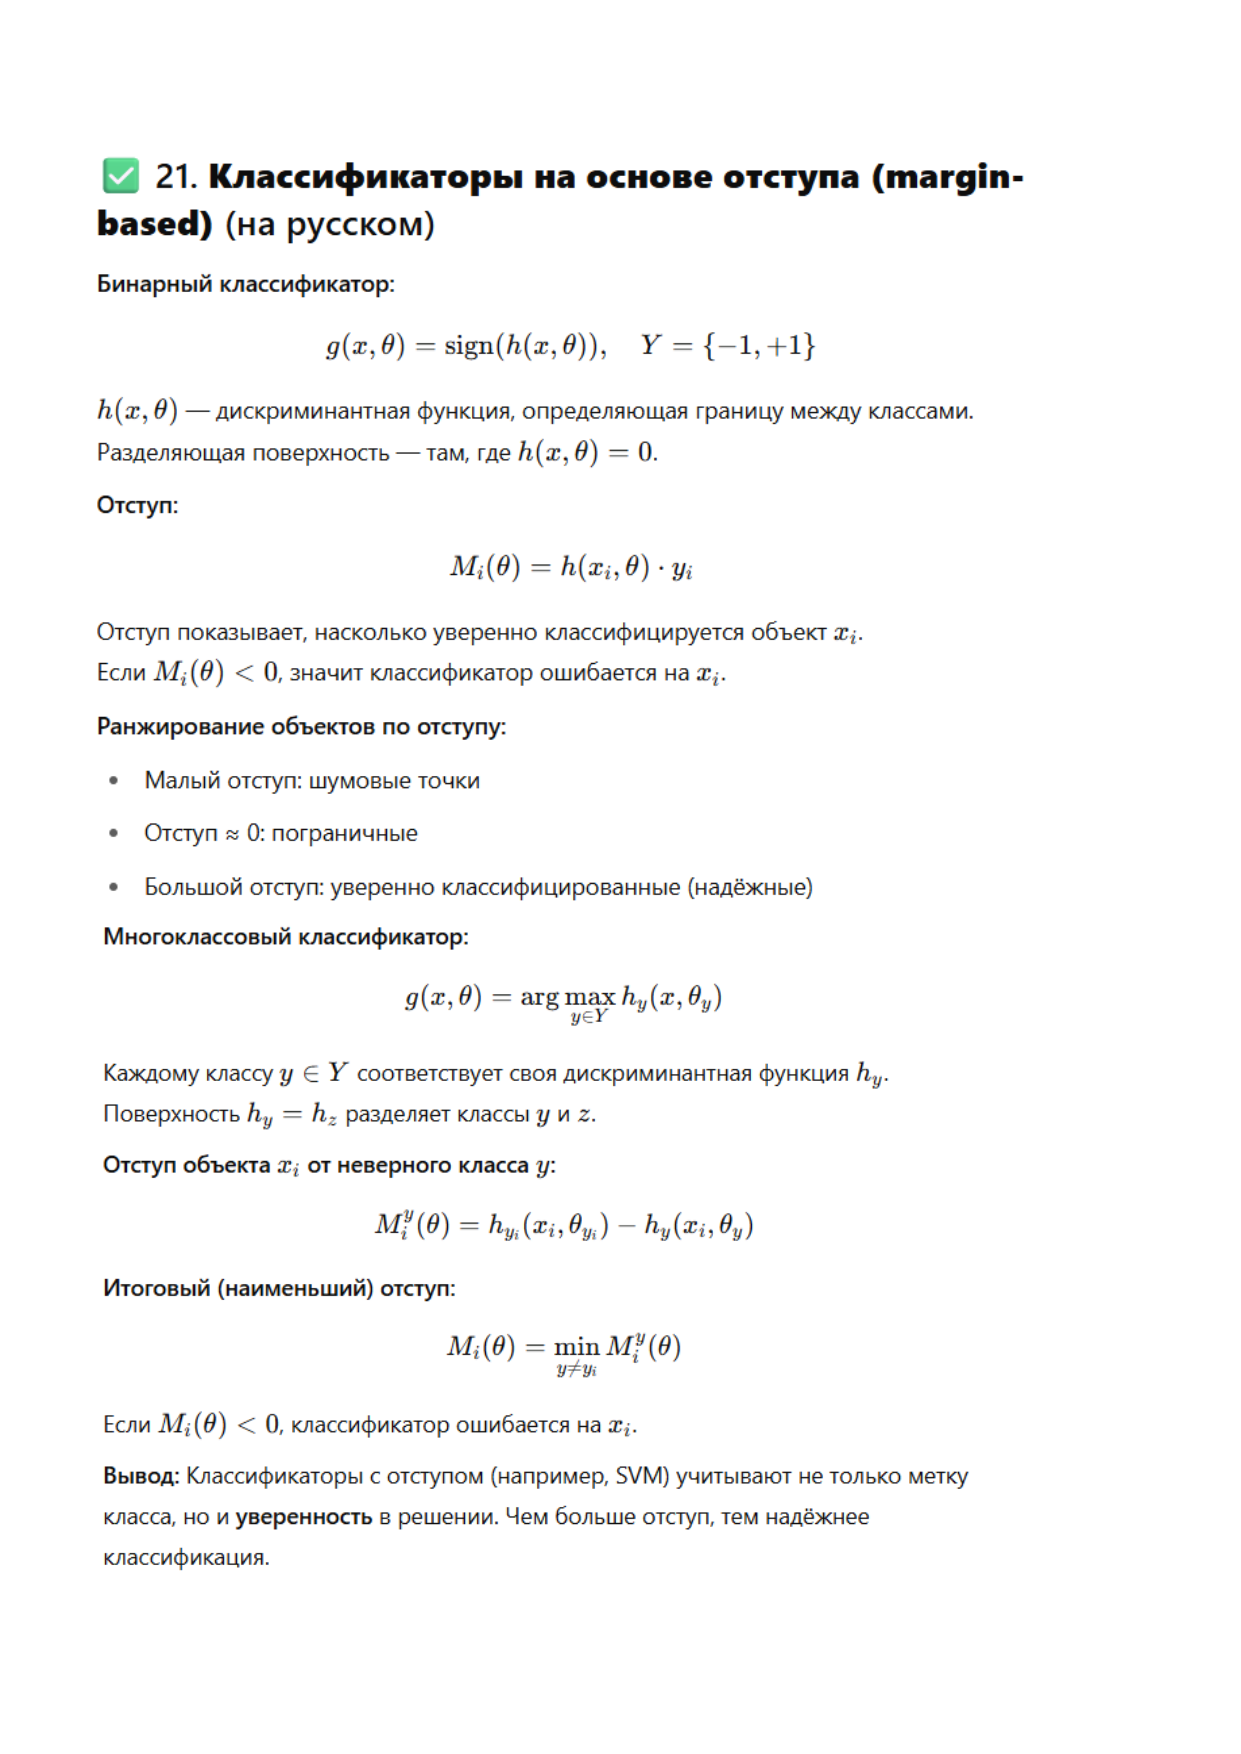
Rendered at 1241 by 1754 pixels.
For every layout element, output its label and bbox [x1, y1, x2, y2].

picture [88, 150, 1032, 1586]
